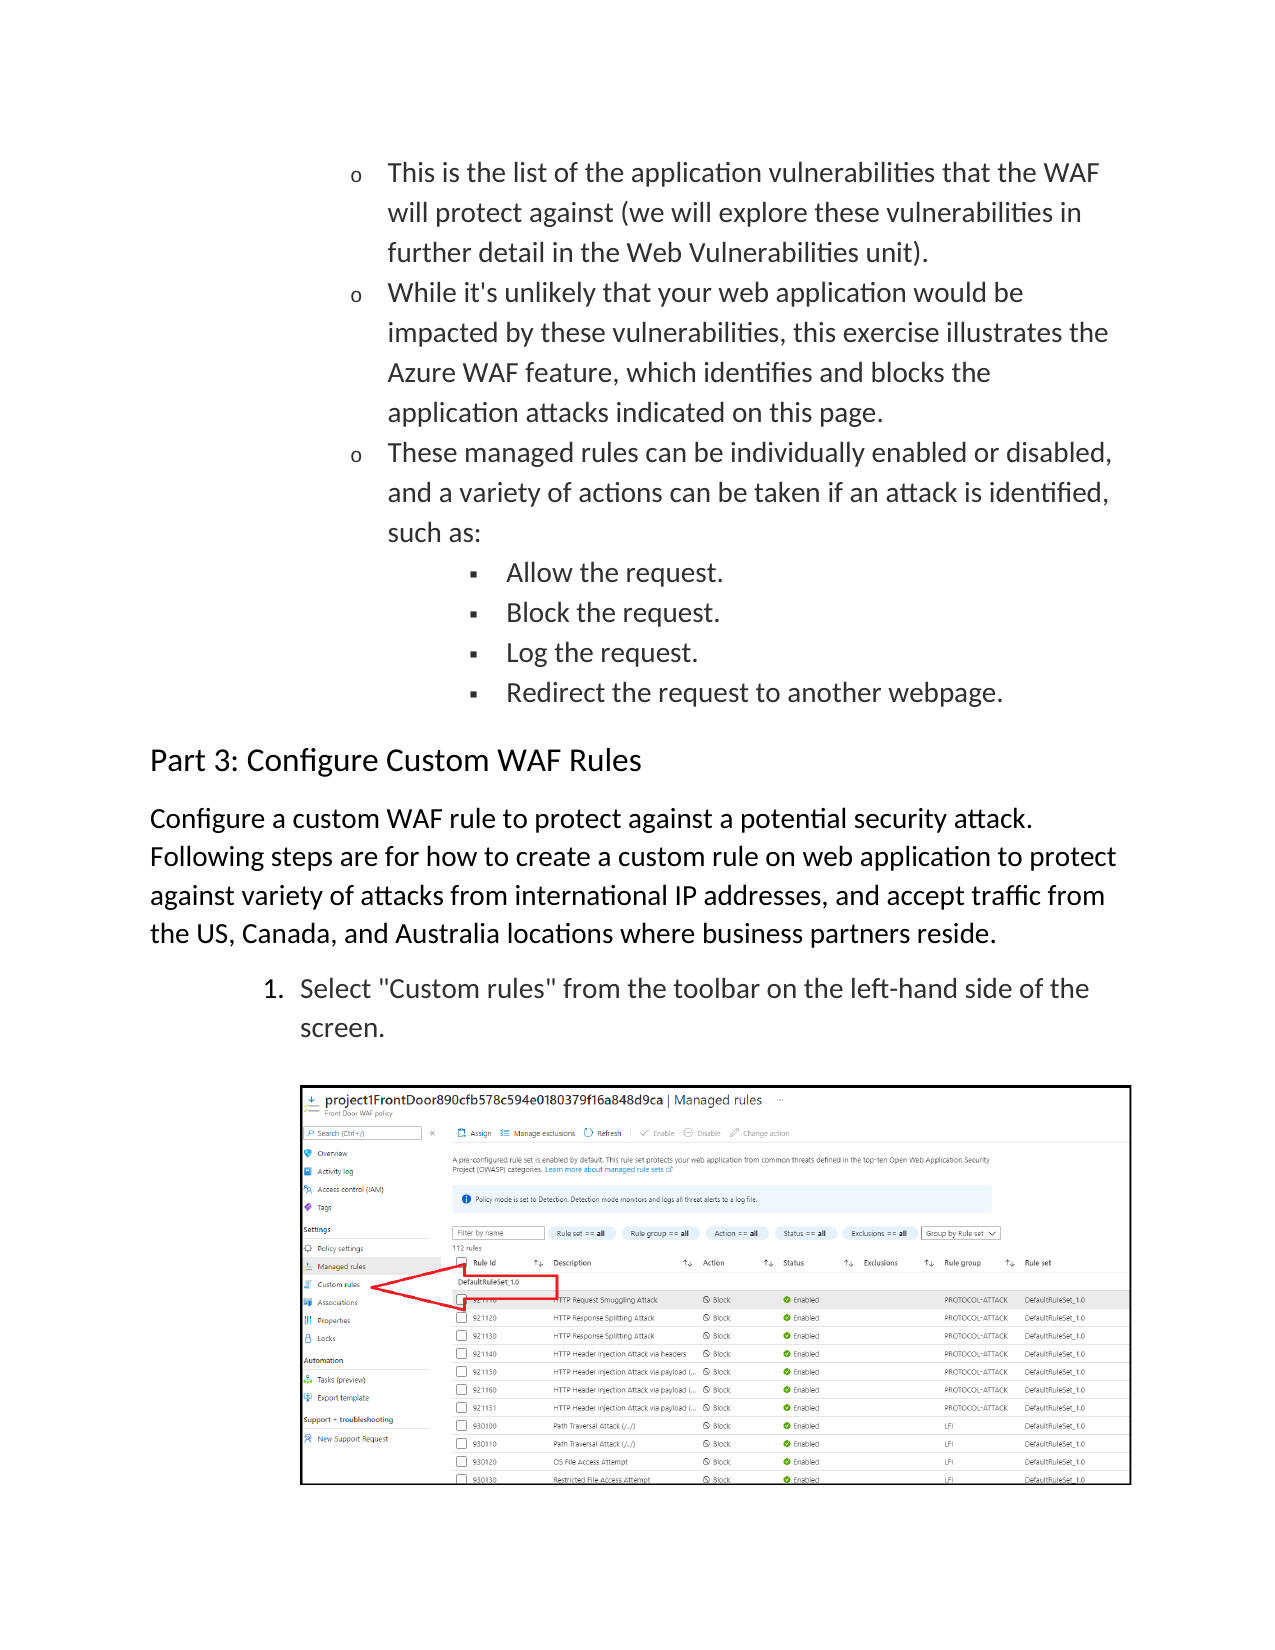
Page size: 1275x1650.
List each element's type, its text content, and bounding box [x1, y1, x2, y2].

text Configure a custom WAF rule to protect against a potential security attack. Following steps are for how to create a custom rule on web application to protect against variety of attacks from international IP addresses, and accept traffic from the US, Canada, and Australia locations where business partners reside. [150, 800, 1125, 951]
text Part 3: Configure Custom WAF Rules [150, 739, 1125, 780]
list Allow the request. [469, 550, 1125, 590]
list These managed rules can be individually enabled or disabled, and a variety of actions can be taken if an attack is identified, such as: [350, 430, 1125, 550]
list Select "Custom rules" from the toolbar on the left-hand side of the screen. [262, 970, 1125, 1044]
list Redirect the request to another webpage. [469, 670, 1125, 710]
list Log the request. [469, 630, 1125, 670]
picture [300, 1085, 1132, 1485]
list This is the list of the application vulnerabilities that the WAF will protect against (we will explore these vulnerabilities in further detail in the Web Vulnerabilities unit). [350, 150, 1125, 270]
list While it's unlikely that your web application would be impacted by these vulnerabilities, this exercise illustrates the Azure WAF feature, which identifies and blocks the application attacks indicated on this page. [350, 270, 1125, 430]
list Block the request. [469, 590, 1125, 630]
